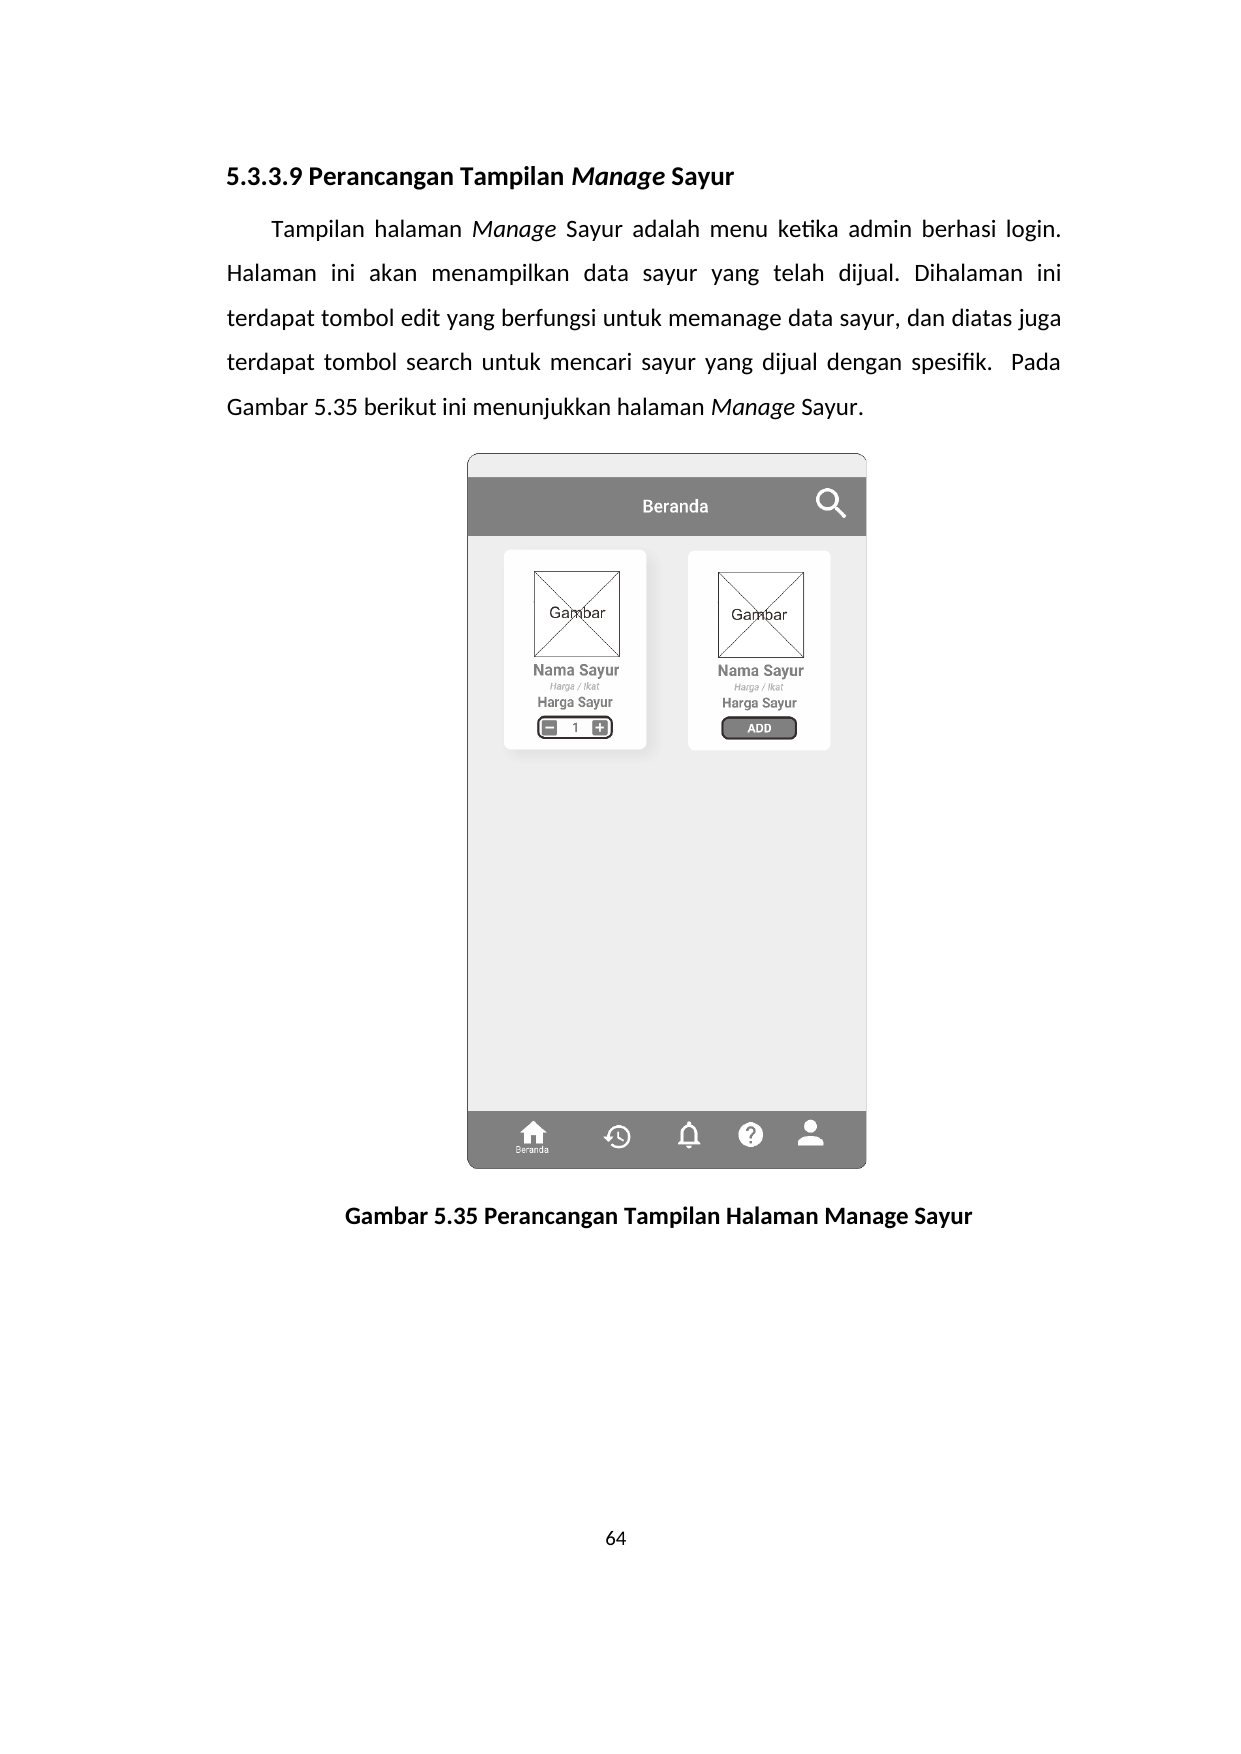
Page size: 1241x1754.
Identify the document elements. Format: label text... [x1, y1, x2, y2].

picture [467, 453, 867, 1169]
subtitle 5.3.3.9 Perancangan Tampilan Manage Sayur [226, 159, 1092, 192]
text Tampilan halaman Manage Sayur adalah menu ketika admin berhasi login. Halaman ini akan menampilkan data sayur yang telah dijual. Dihalaman ini terdapat tombol edit yang berfungsi untuk memanage data sayur, dan diatas juga terdapat tombol search untuk mencari sayur yang dijual dengan spesifik. Pada Gambar 5.35 berikut ini menunjukkan halaman Manage Sayur. [227, 213, 1062, 422]
subtitle Gambar 5.35 Perancangan Tampilan Halaman Manage Sayur [226, 1200, 1092, 1230]
